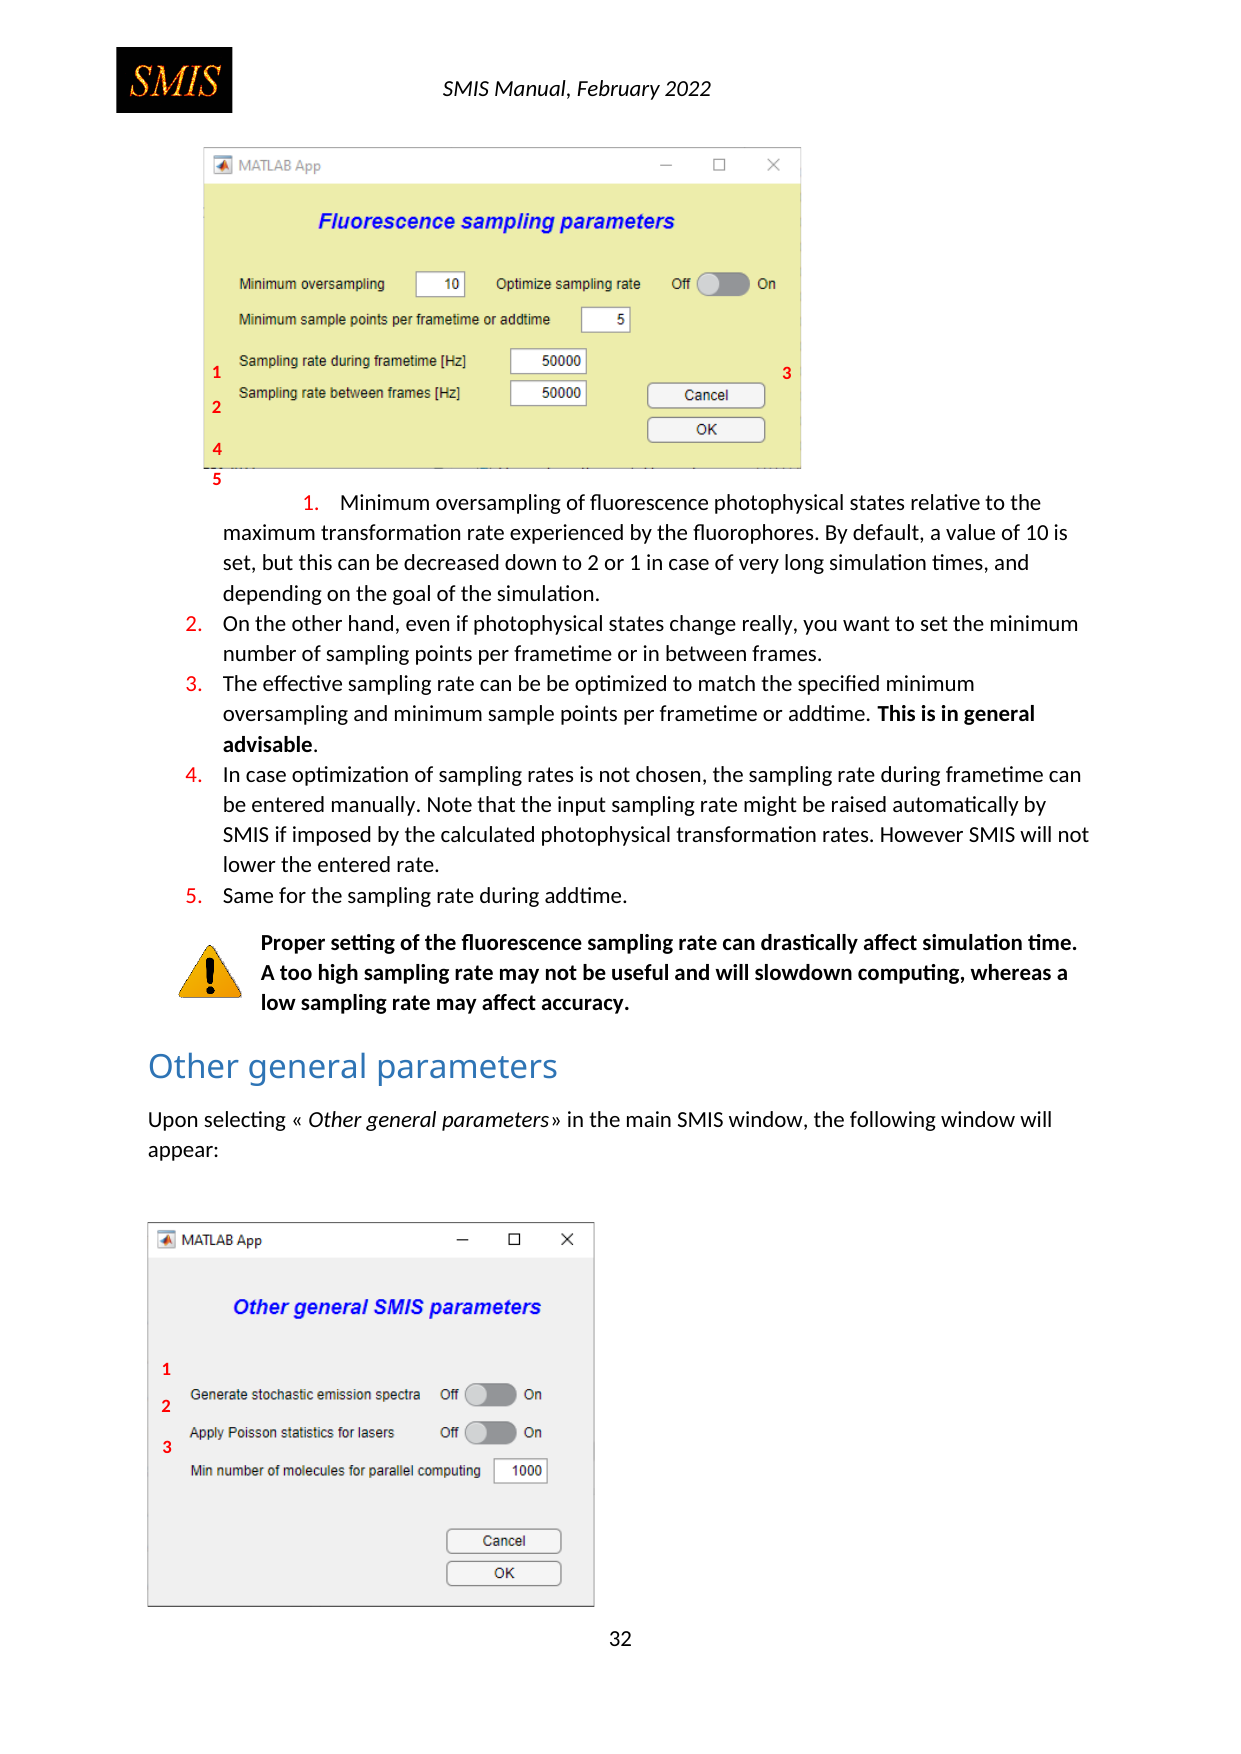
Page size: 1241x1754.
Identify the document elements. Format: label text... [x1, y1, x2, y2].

list The effective sampling rate can be be optimized to match the specified minimum oversampling and minimum sample points per frametime or addtime. This is in general advisable. [185, 669, 1093, 758]
picture [203, 147, 802, 469]
text Upon selecting « Other general parameters» in the main SMIS window, the following window will appear: [148, 1105, 1093, 1163]
list On the other hand, even if photophysical states change really, you want to set the minimum number of sampling points per frametime or in between frames. [185, 609, 1093, 667]
subtitle Other general parameters [148, 1043, 1093, 1089]
picture [147, 1222, 595, 1607]
picture [177, 944, 242, 998]
list In case optimization of sampling rates is not chosen, the sampling rate during frametime can be entered manually. Note that the input sampling rate might be raised automatically by SMIS if imposed by the calculated photophysical transformation rates. However SMIS will not lower the entered rate. [185, 760, 1093, 878]
text Proper setting of the fluorescence sampling rate can drastically affect simulation time. A too high sampling rate may not be useful and will slowdown computing, whereas a low sampling rate may affect accuracy. [148, 928, 1093, 1016]
list Same for the sampling rate during addtime. [185, 881, 1093, 909]
picture [116, 47, 233, 113]
list Minimum oversampling of fluorescence photophysical states relative to the maximum transformation rate experienced by the fluorophores. By default, a value of 10 is set, but this can be decreased down to 2 or 1 in case of very long simulation times, and depending on the goal of the simulation. [185, 488, 1093, 607]
